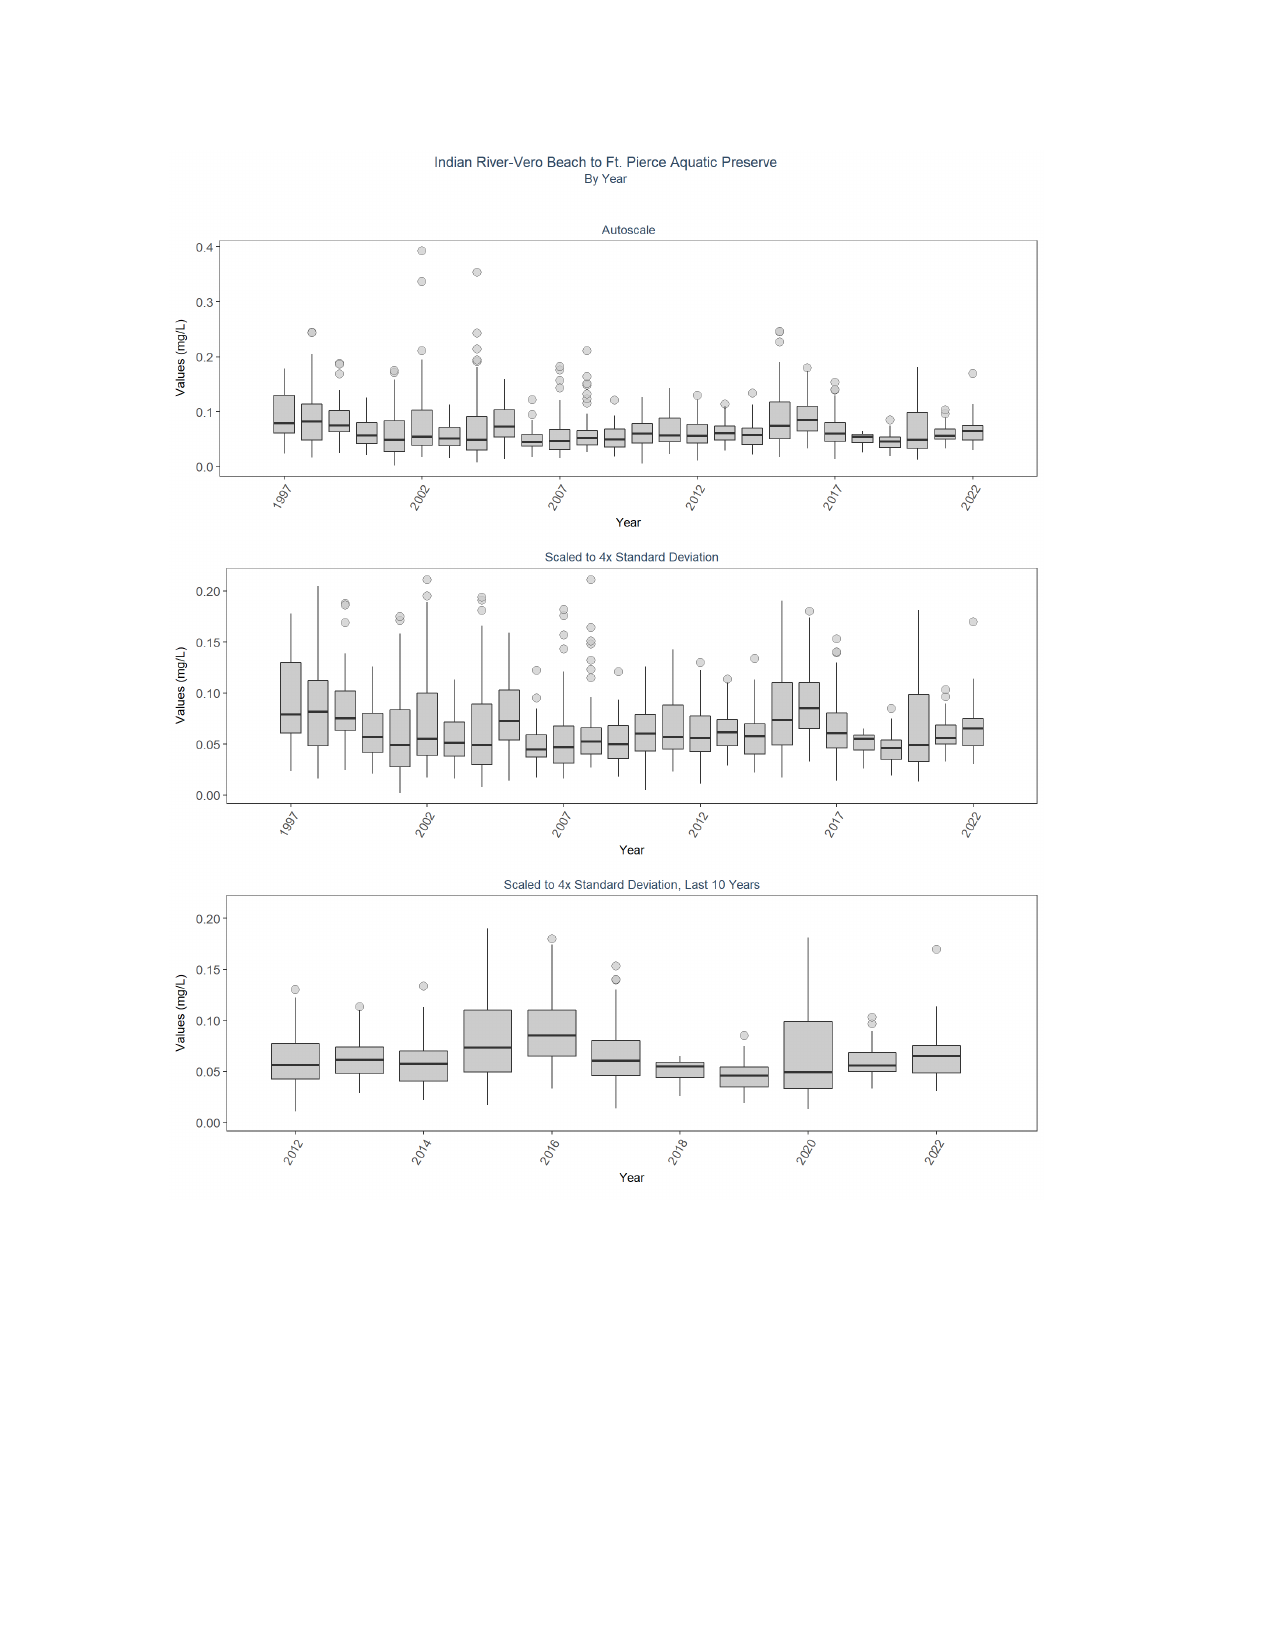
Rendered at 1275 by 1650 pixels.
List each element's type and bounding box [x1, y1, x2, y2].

picture [168, 150, 1044, 1200]
